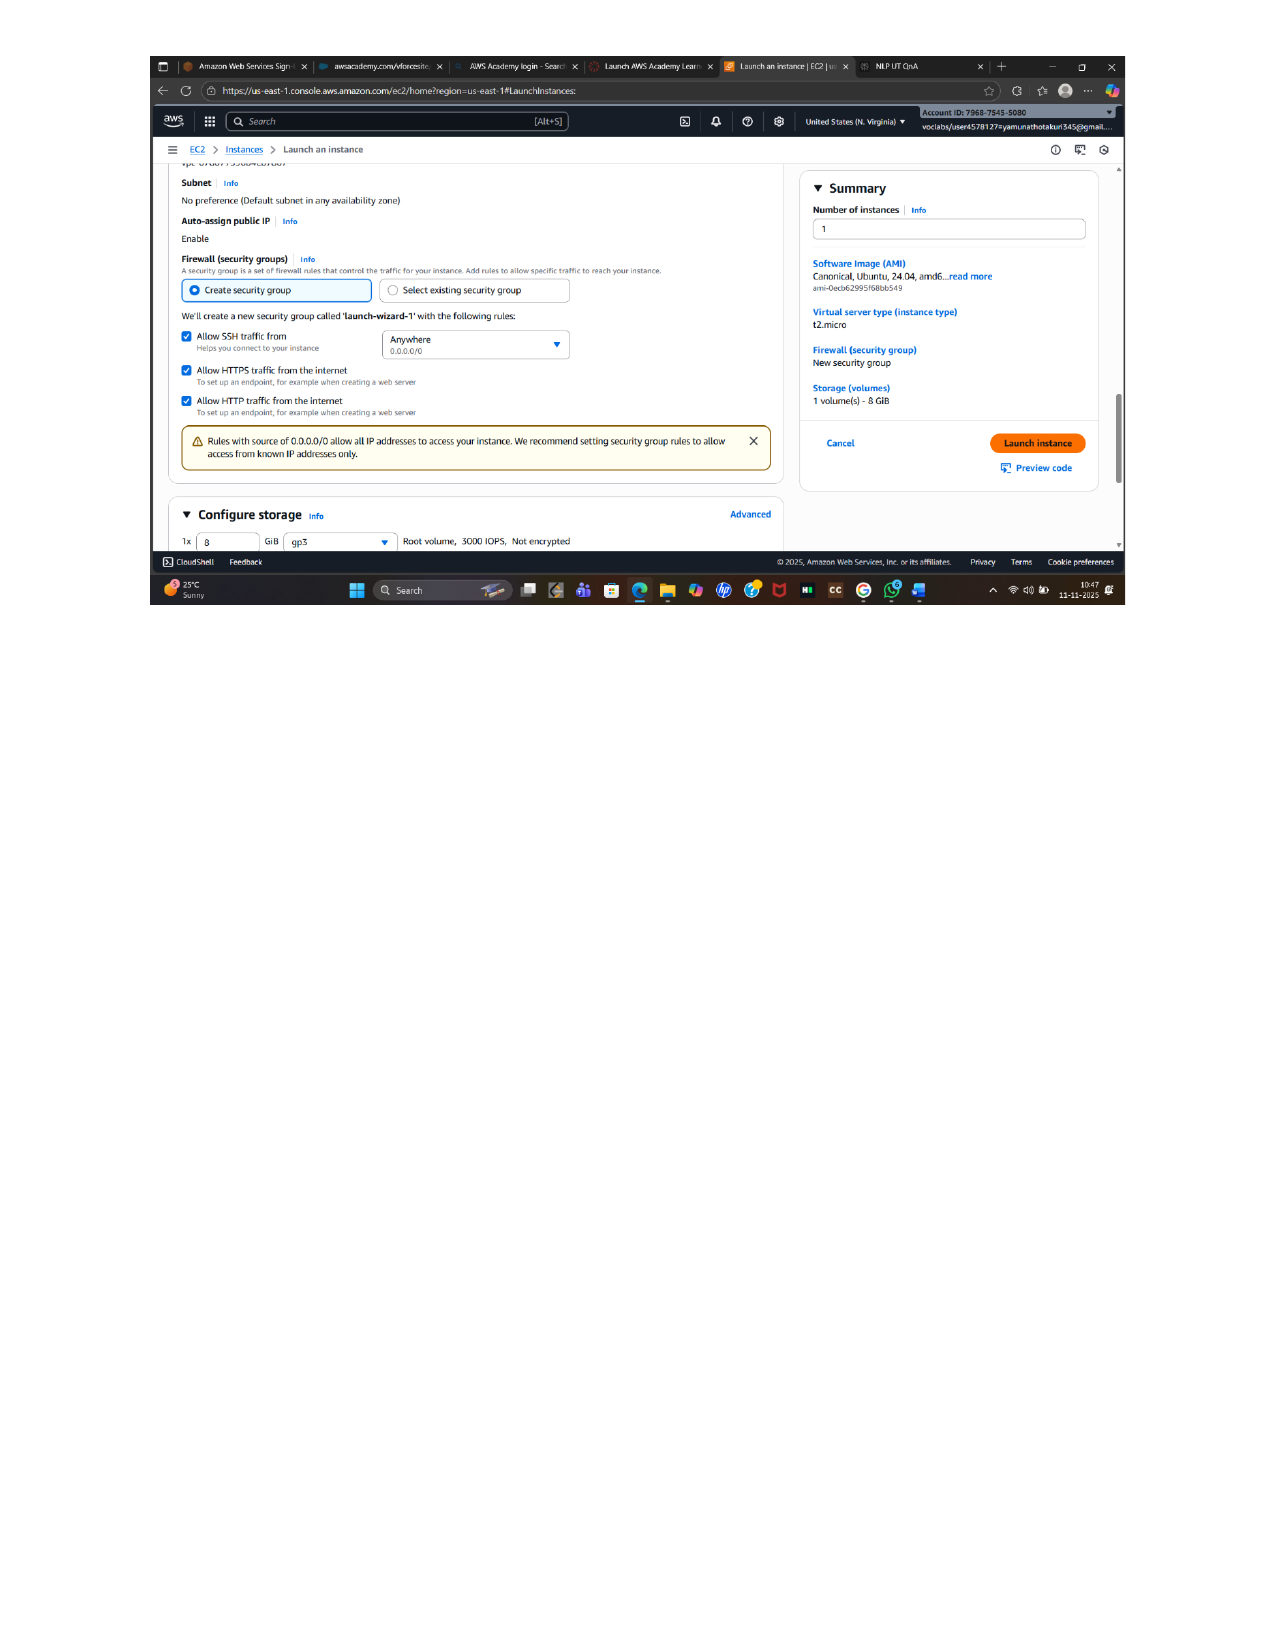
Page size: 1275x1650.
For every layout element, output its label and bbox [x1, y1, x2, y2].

picture [150, 56, 1125, 605]
